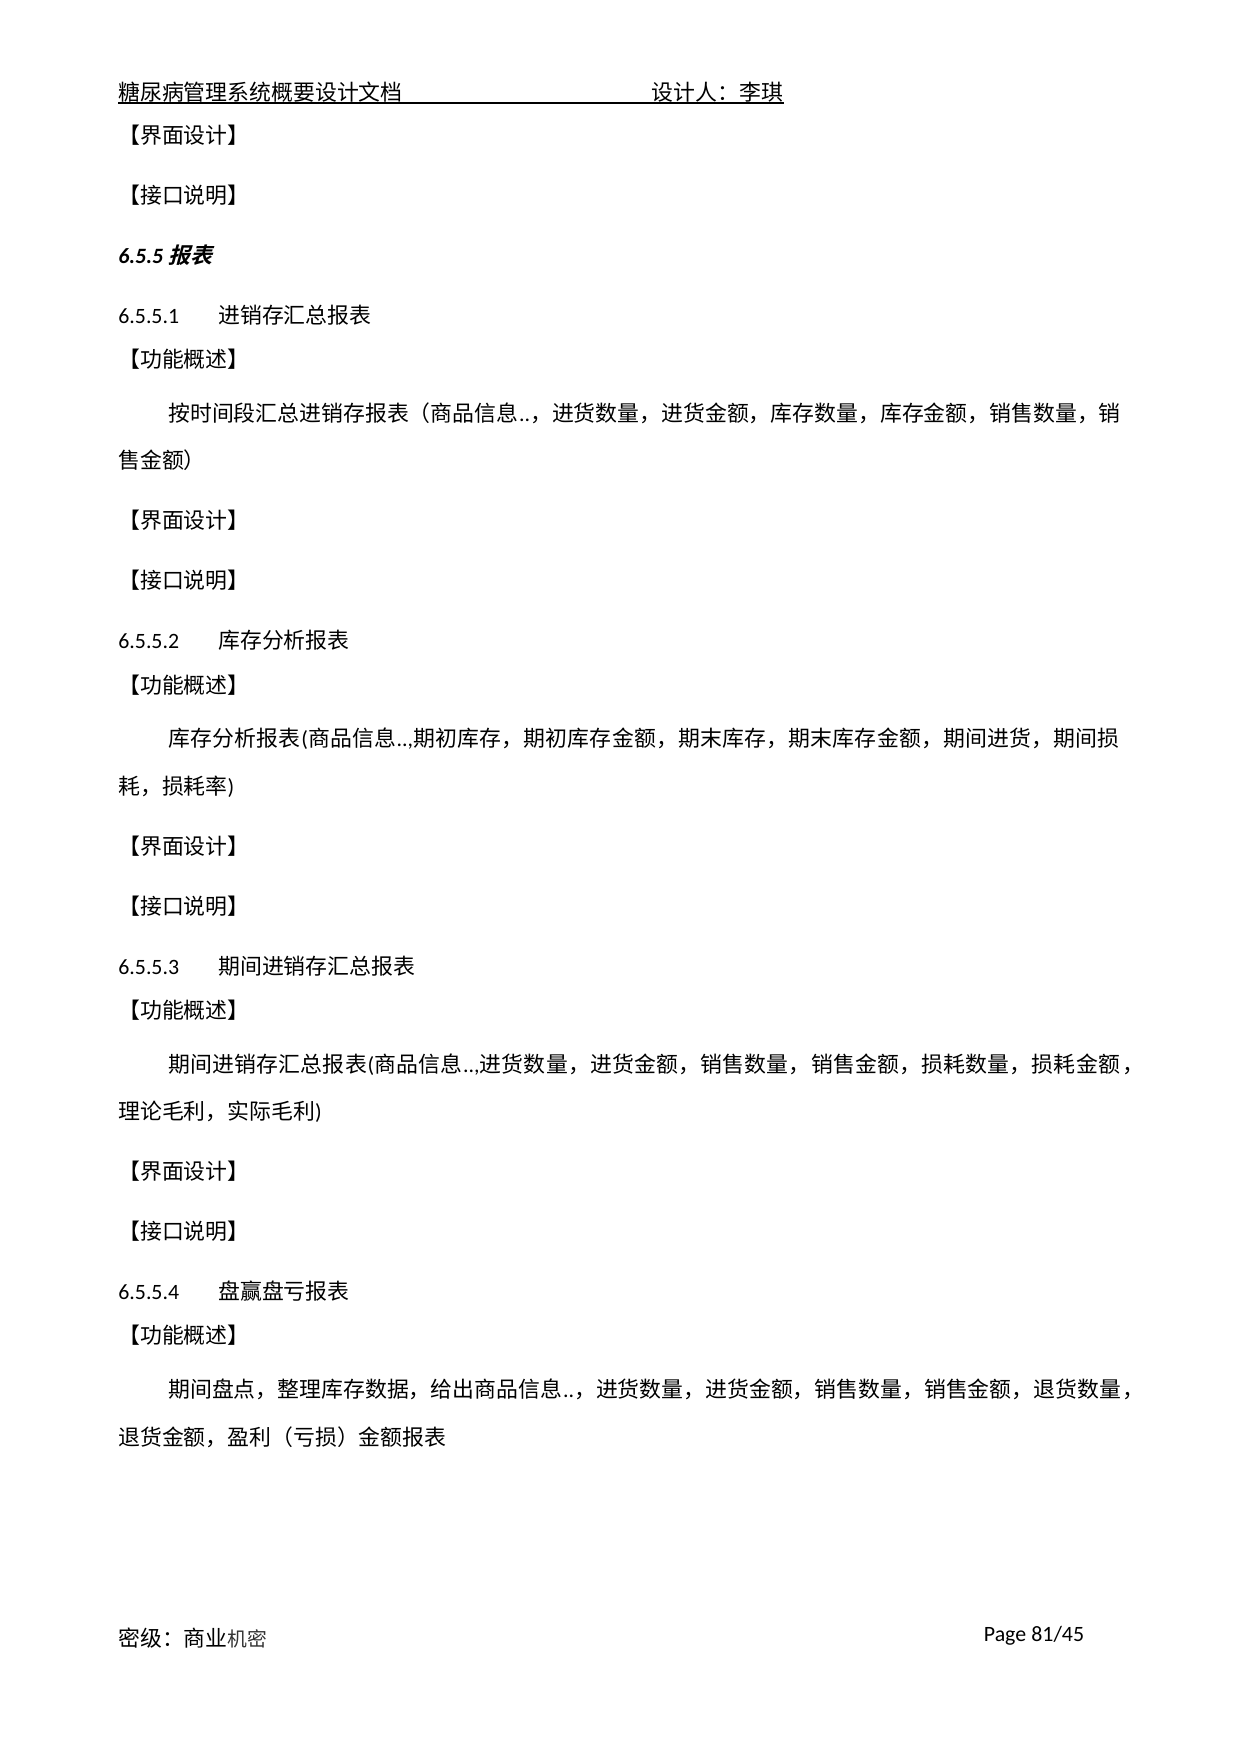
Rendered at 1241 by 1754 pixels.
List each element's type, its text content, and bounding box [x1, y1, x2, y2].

subtitle 【功能概述】 [118, 668, 1122, 699]
subtitle 【功能概述】 [118, 993, 1122, 1025]
subtitle 【接口说明】 [118, 563, 1122, 595]
subtitle 【界面设计】 [118, 503, 1122, 535]
subtitle 【功能概述】 [118, 1318, 1122, 1350]
subtitle 【界面设计】 [118, 1154, 1122, 1186]
subtitle 【界面设计】 [118, 118, 1122, 150]
subtitle 【接口说明】 [118, 889, 1122, 921]
subtitle 期间进销存汇总报表 [118, 949, 1122, 981]
subtitle 进销存汇总报表 [118, 298, 1122, 330]
text 按时间段汇总进销存报表（商品信息..，进货数量，进货金额，库存数量，库存金额，销售数量，销售金额） [118, 396, 1122, 475]
subtitle 【接口说明】 [118, 1214, 1122, 1246]
text 期间盘点，整理库存数据，给出商品信息..，进货数量，进货金额，销售数量，销售金额，退货数量，退货金额，盈利（亏损）金额报表 [118, 1372, 1122, 1451]
subtitle 盘赢盘亏报表 [118, 1274, 1122, 1306]
subtitle 报表 [118, 238, 1122, 270]
subtitle 库存分析报表 [118, 623, 1122, 655]
text 期间进销存汇总报表(商品信息..,进货数量，进货金额，销售数量，销售金额，损耗数量，损耗金额，理论毛利，实际毛利) [118, 1047, 1122, 1126]
subtitle 【功能概述】 [118, 342, 1122, 374]
text 库存分析报表(商品信息..,期初库存，期初库存金额，期末库存，期末库存金额，期间进货，期间损耗，损耗率) [118, 721, 1122, 801]
subtitle 【接口说明】 [118, 178, 1122, 210]
subtitle 【界面设计】 [118, 829, 1122, 861]
